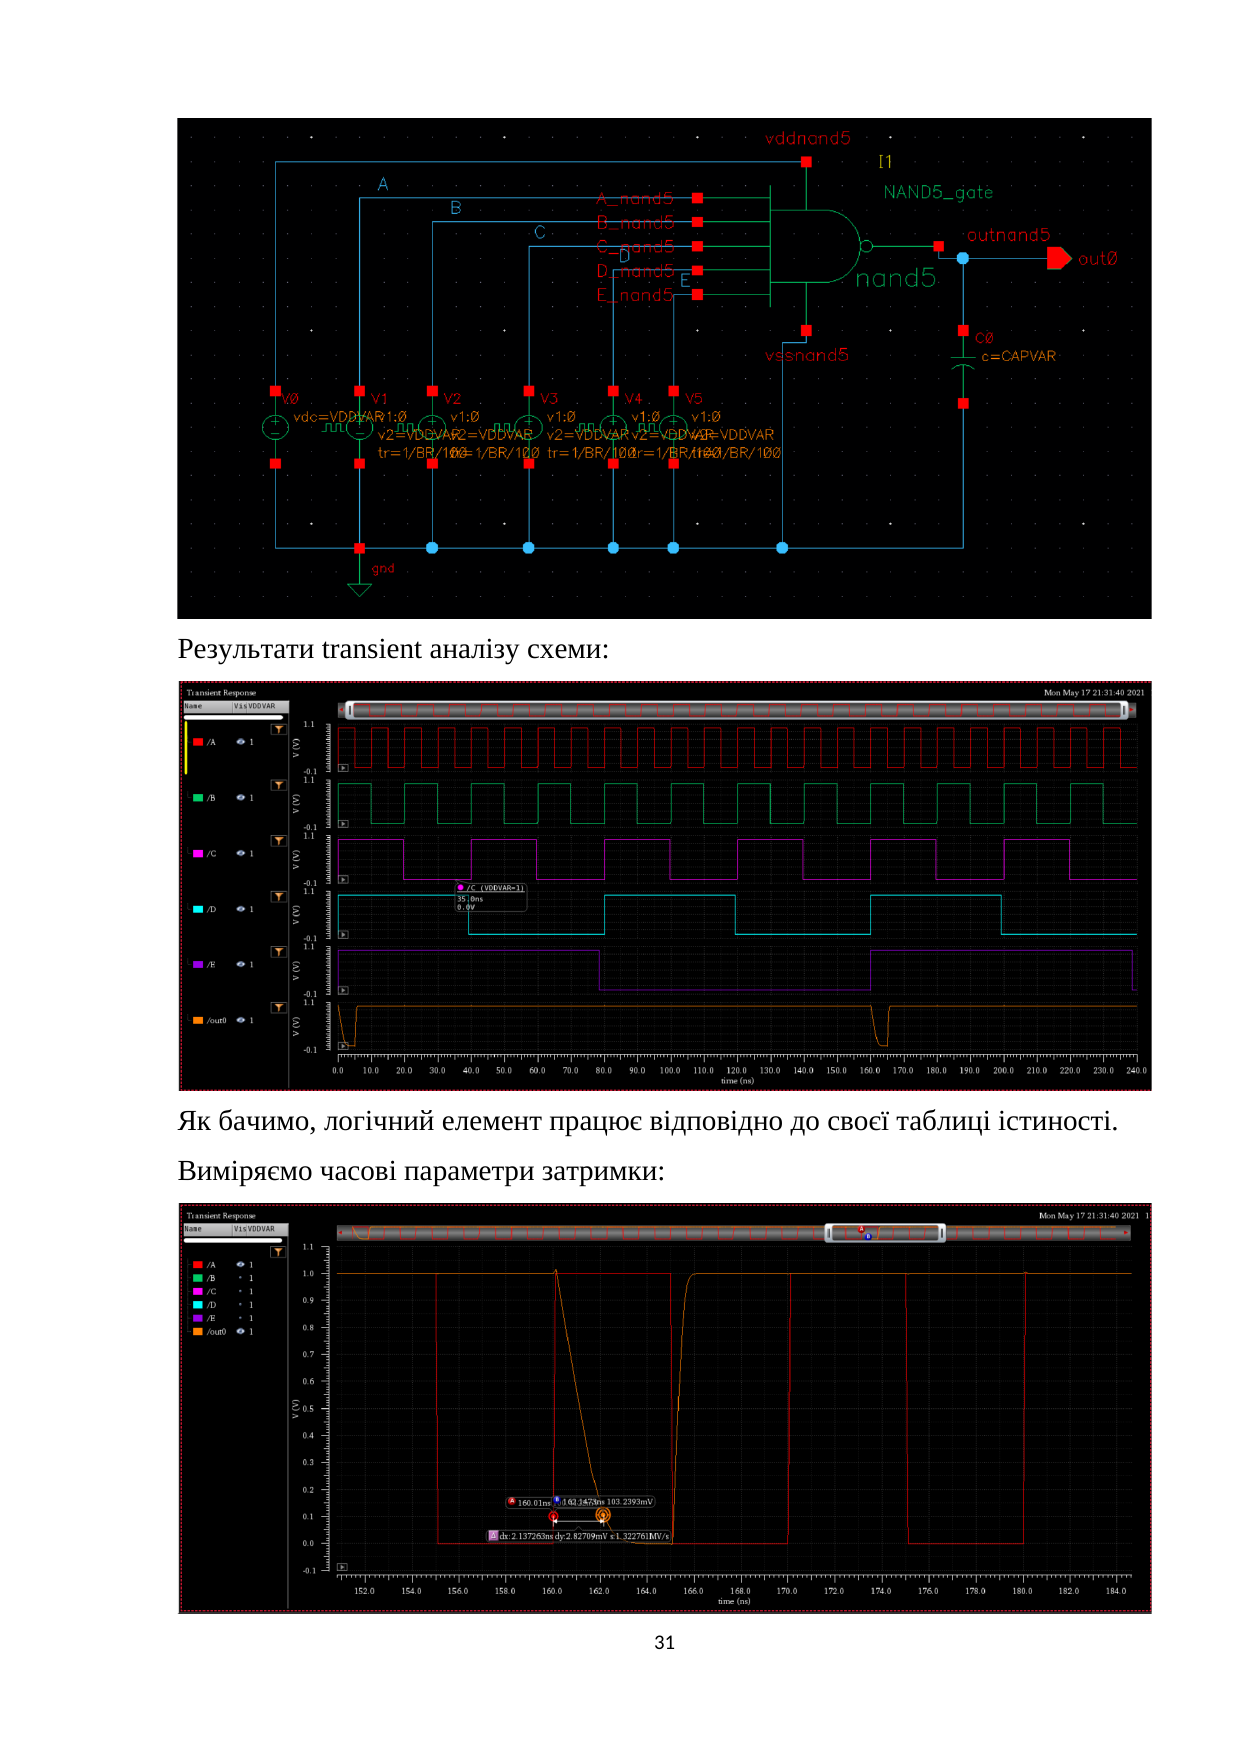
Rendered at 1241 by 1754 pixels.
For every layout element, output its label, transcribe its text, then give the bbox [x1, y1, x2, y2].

picture [177, 681, 1152, 1091]
text Результати transient аналізу схеми: [177, 631, 1152, 665]
text Як бачимо, логічний елемент працює відповідно до своєї таблиці істиності. [177, 1103, 1152, 1137]
text Виміряємо часові параметри затримки: [177, 1153, 1152, 1187]
picture [177, 1203, 1152, 1614]
picture [177, 118, 1152, 619]
